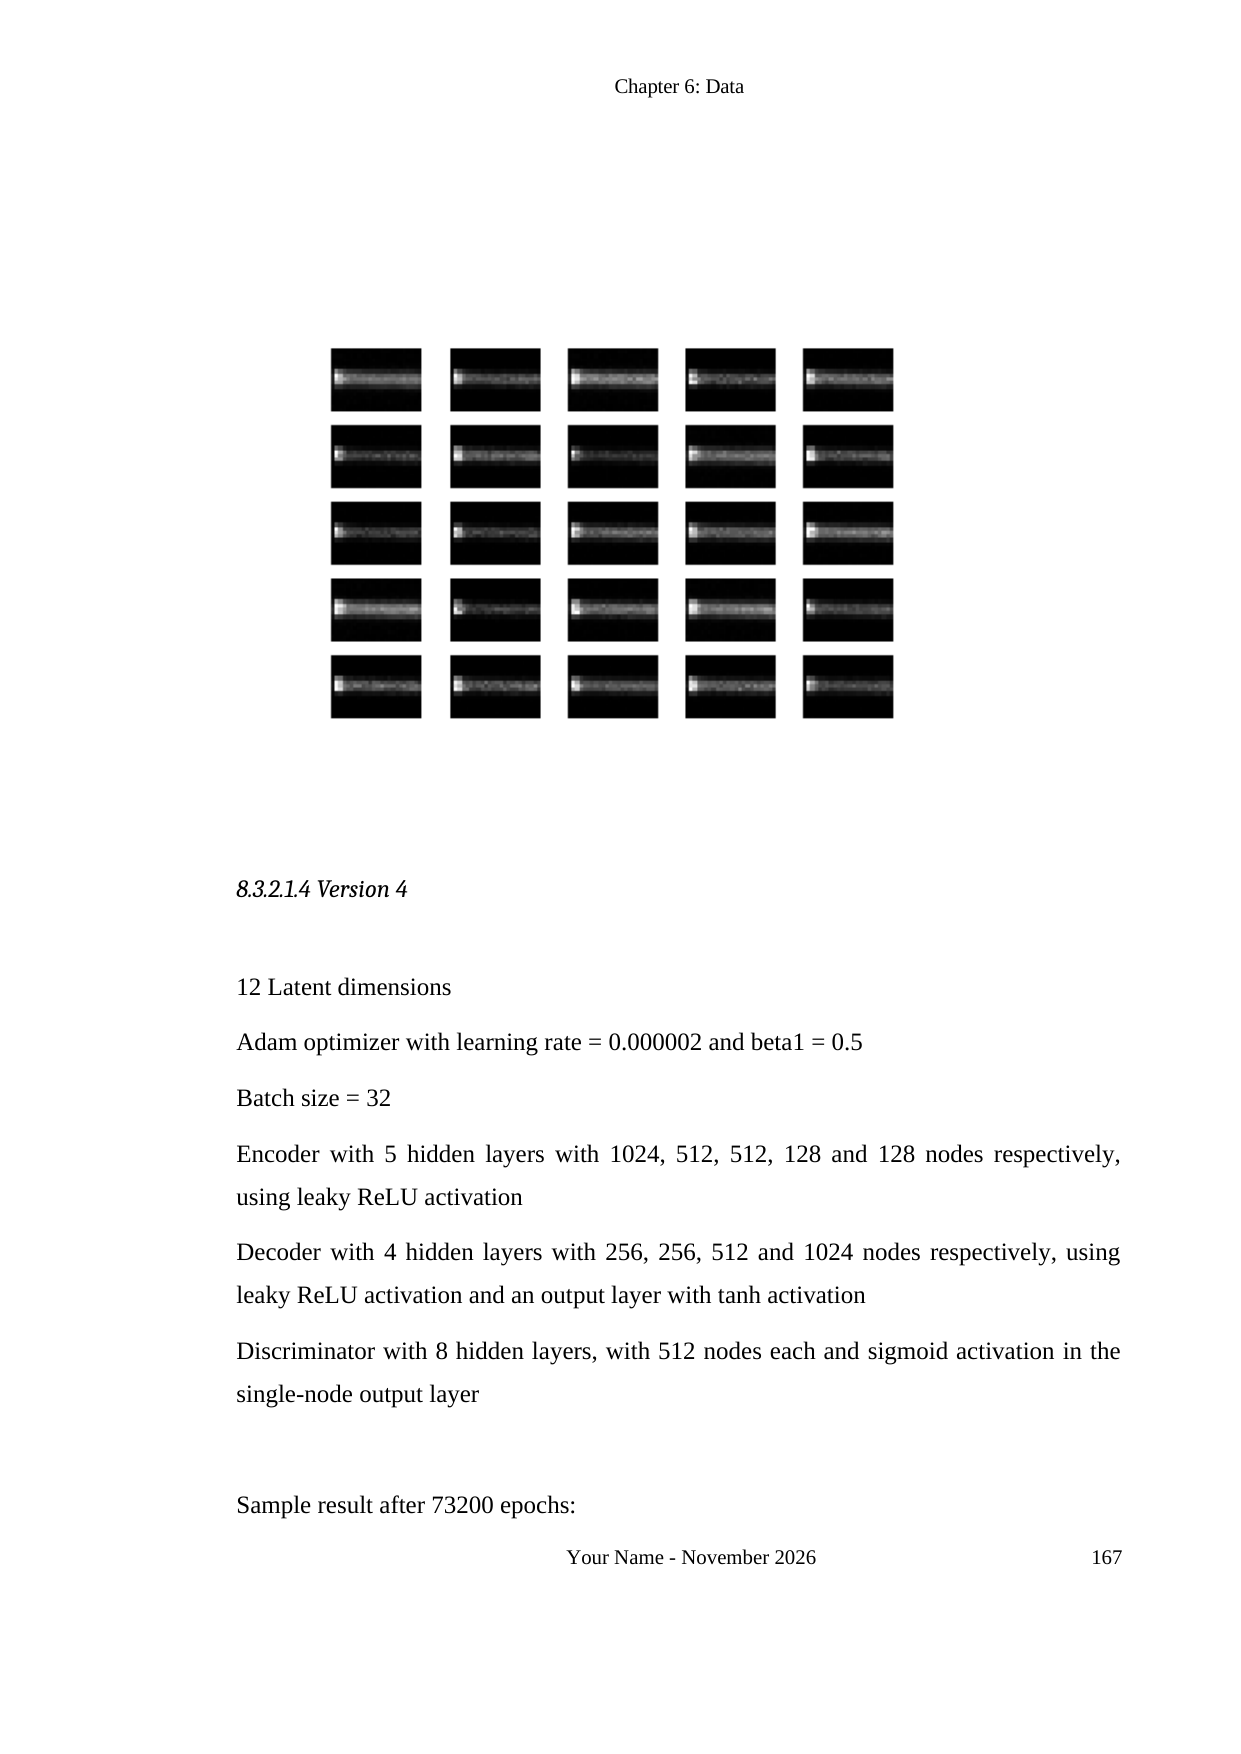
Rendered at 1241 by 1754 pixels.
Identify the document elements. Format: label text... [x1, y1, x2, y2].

text Adam optimizer with learning rate = 0.000002 and beta1 = 0.5 [236, 1027, 1122, 1056]
text Decoder with 4 hidden layers with 256, 256, 512 and 1024 nodes respectively, using leaky ReLU activation and an output layer with tanh activation [236, 1237, 1122, 1309]
text Discriminator with 8 hidden layers, with 512 nodes each and sigmoid activation in the single-node output layer [236, 1336, 1122, 1408]
subtitle Version 4 [236, 875, 1122, 904]
text Batch size = 32 [236, 1083, 1122, 1112]
text Encoder with 5 hidden layers with 1024, 512, 512, 128 and 128 nodes respectively, using leaky ReLU activation [236, 1139, 1122, 1211]
text 12 Latent dimensions [236, 972, 1122, 1001]
text Sample result after 73200 epochs: [236, 1491, 1122, 1519]
picture [236, 289, 972, 780]
